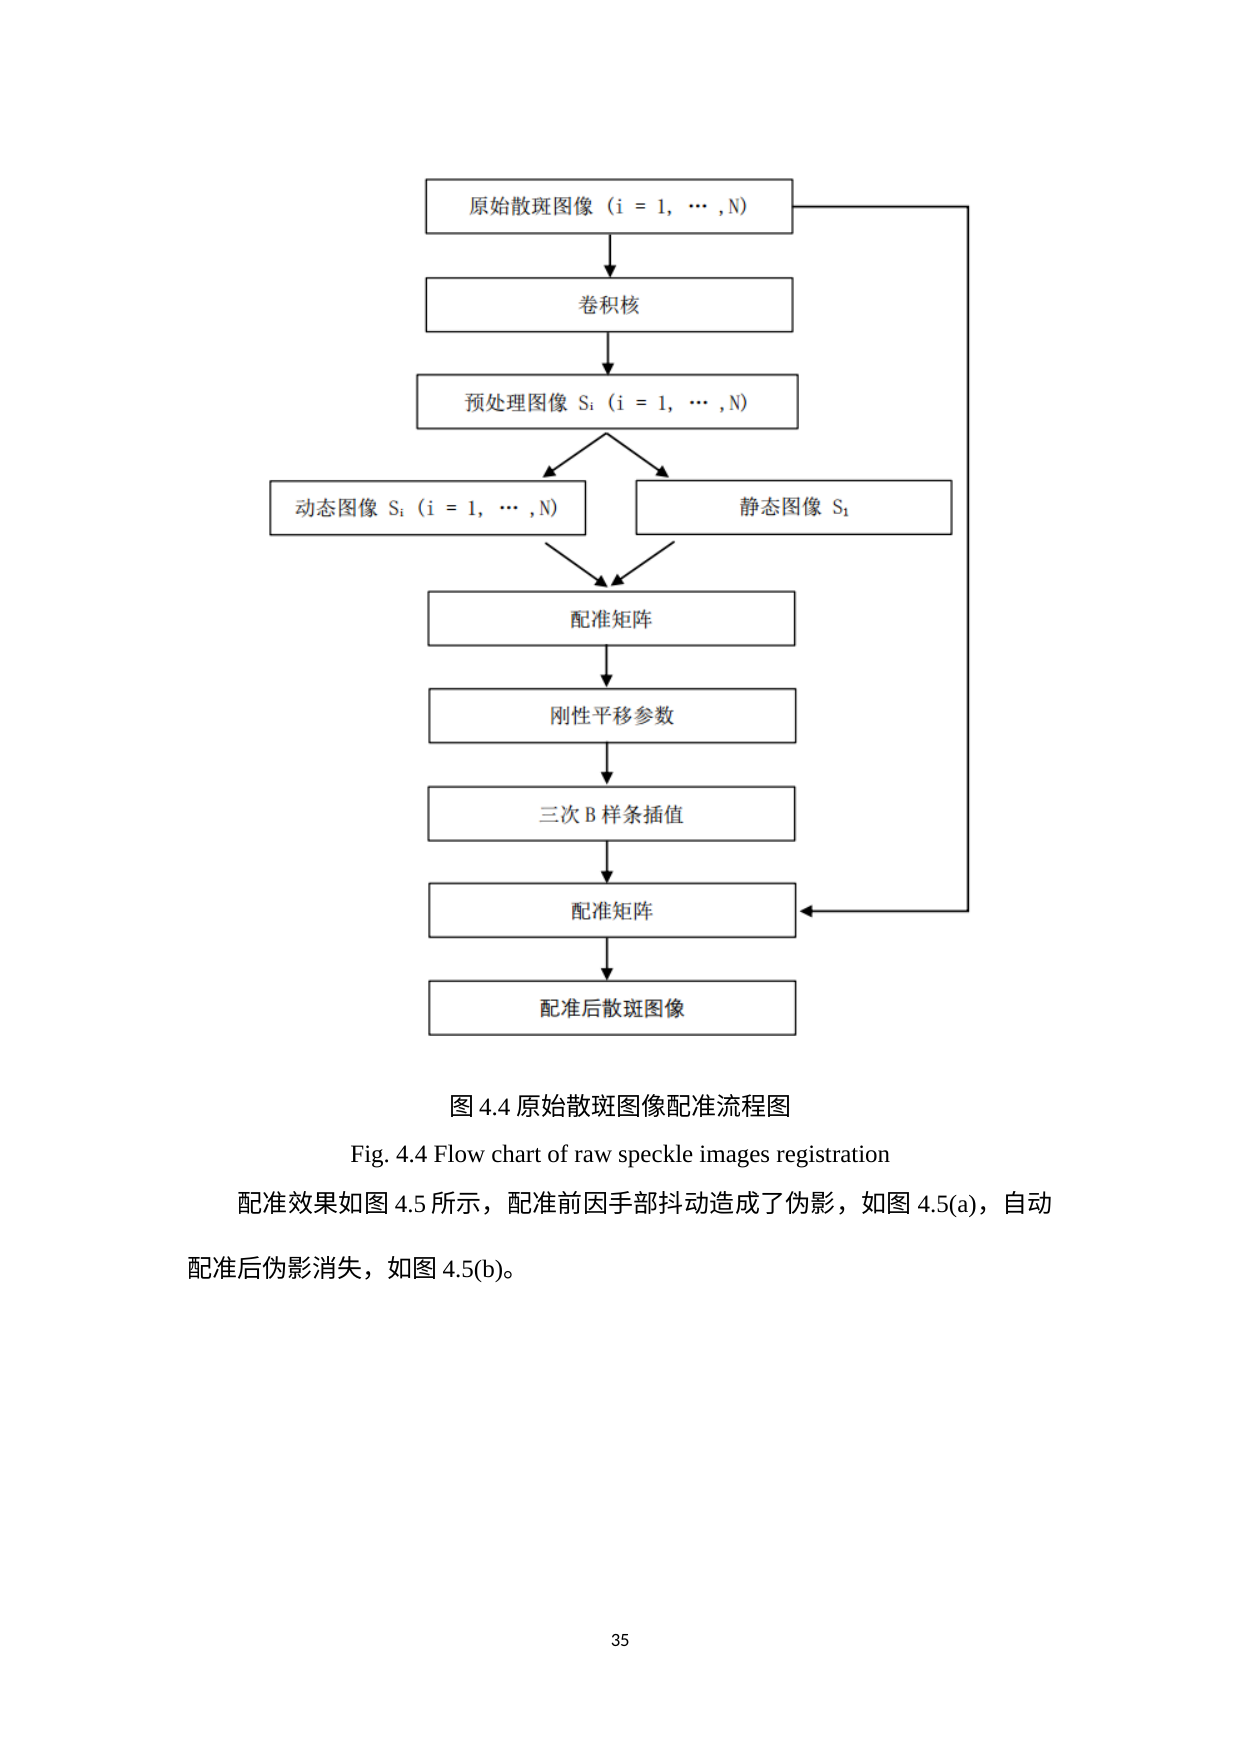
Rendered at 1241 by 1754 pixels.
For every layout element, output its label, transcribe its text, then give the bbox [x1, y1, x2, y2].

text 图4.4 原始散斑图像配准流程图 [187, 1072, 1053, 1137]
picture [247, 162, 993, 1056]
text Fig. 4.4 Flow chart of raw speckle images registration [187, 1137, 1053, 1169]
text 配准效果如图4.5所示，配准前因手部抖动造成了伪影，如图4.5(a)，自动配准后伪影消失，如图4.5(b)。 [187, 1169, 1053, 1299]
